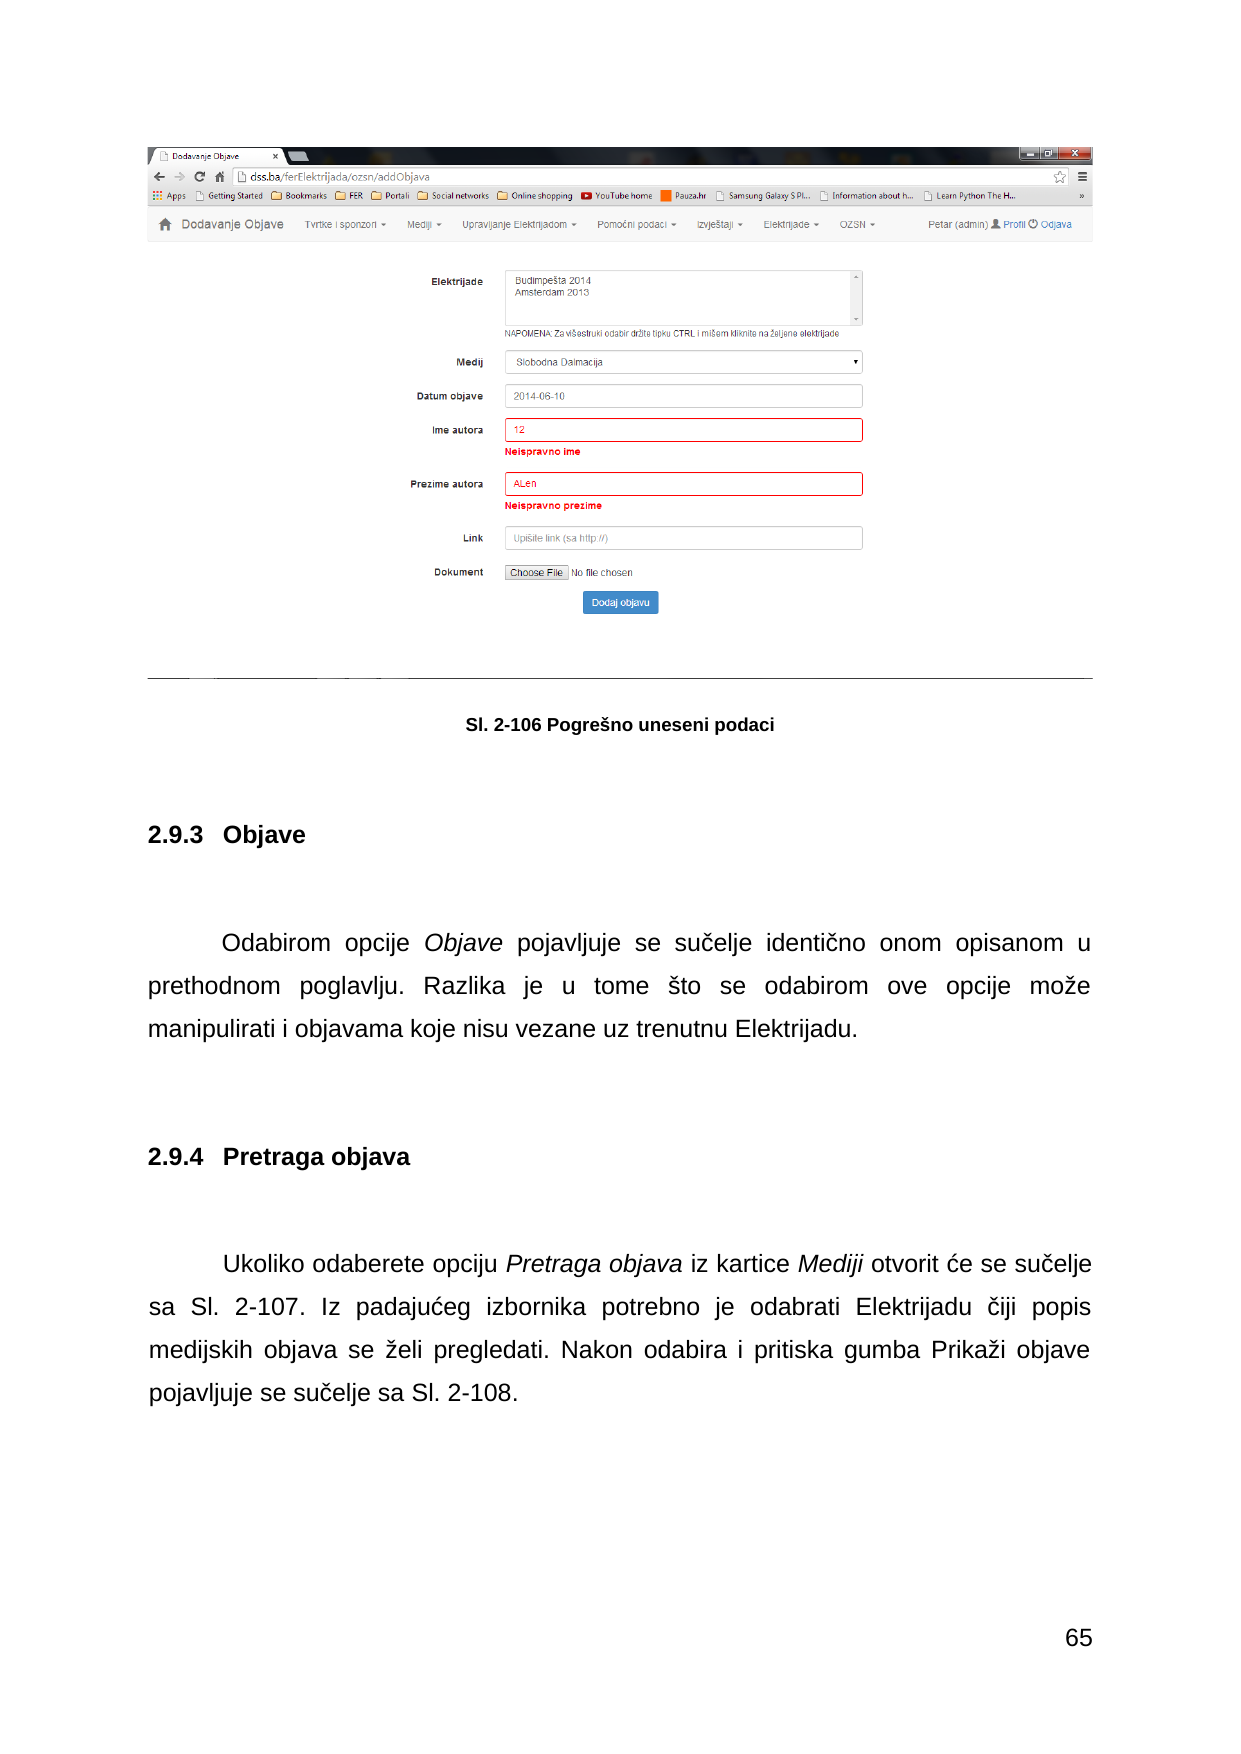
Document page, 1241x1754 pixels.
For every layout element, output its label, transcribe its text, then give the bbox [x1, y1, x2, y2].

subtitle Pretraga objava [148, 1142, 1093, 1170]
subtitle Objave [148, 820, 1093, 849]
text Ukoliko odaberete opciju Pretraga objava iz kartice Mediji otvorit će se sučelje sa Sl. 2.107. Iz padajućeg izbornika potrebno je odabrati Elektrijadu čiji popis medijskih objava se želi pregledati. Nakon odabira i pritiska gumba Prikaži objave pojavljuje se sučelje sa Sl. 2.108. [149, 1249, 1093, 1407]
picture [147, 147, 1093, 679]
text Sl. 2-106 Pogrešno uneseni podaci [148, 714, 1093, 736]
text Odabirom opcije Objave pojavljuje se sučelje identično onom opisanom u prethodnom poglavlju. Razlika je u tome što se odabirom ove opcije može manipulirati i objavama koje nisu vezane uz trenutnu Elektrijadu. [148, 927, 1093, 1042]
